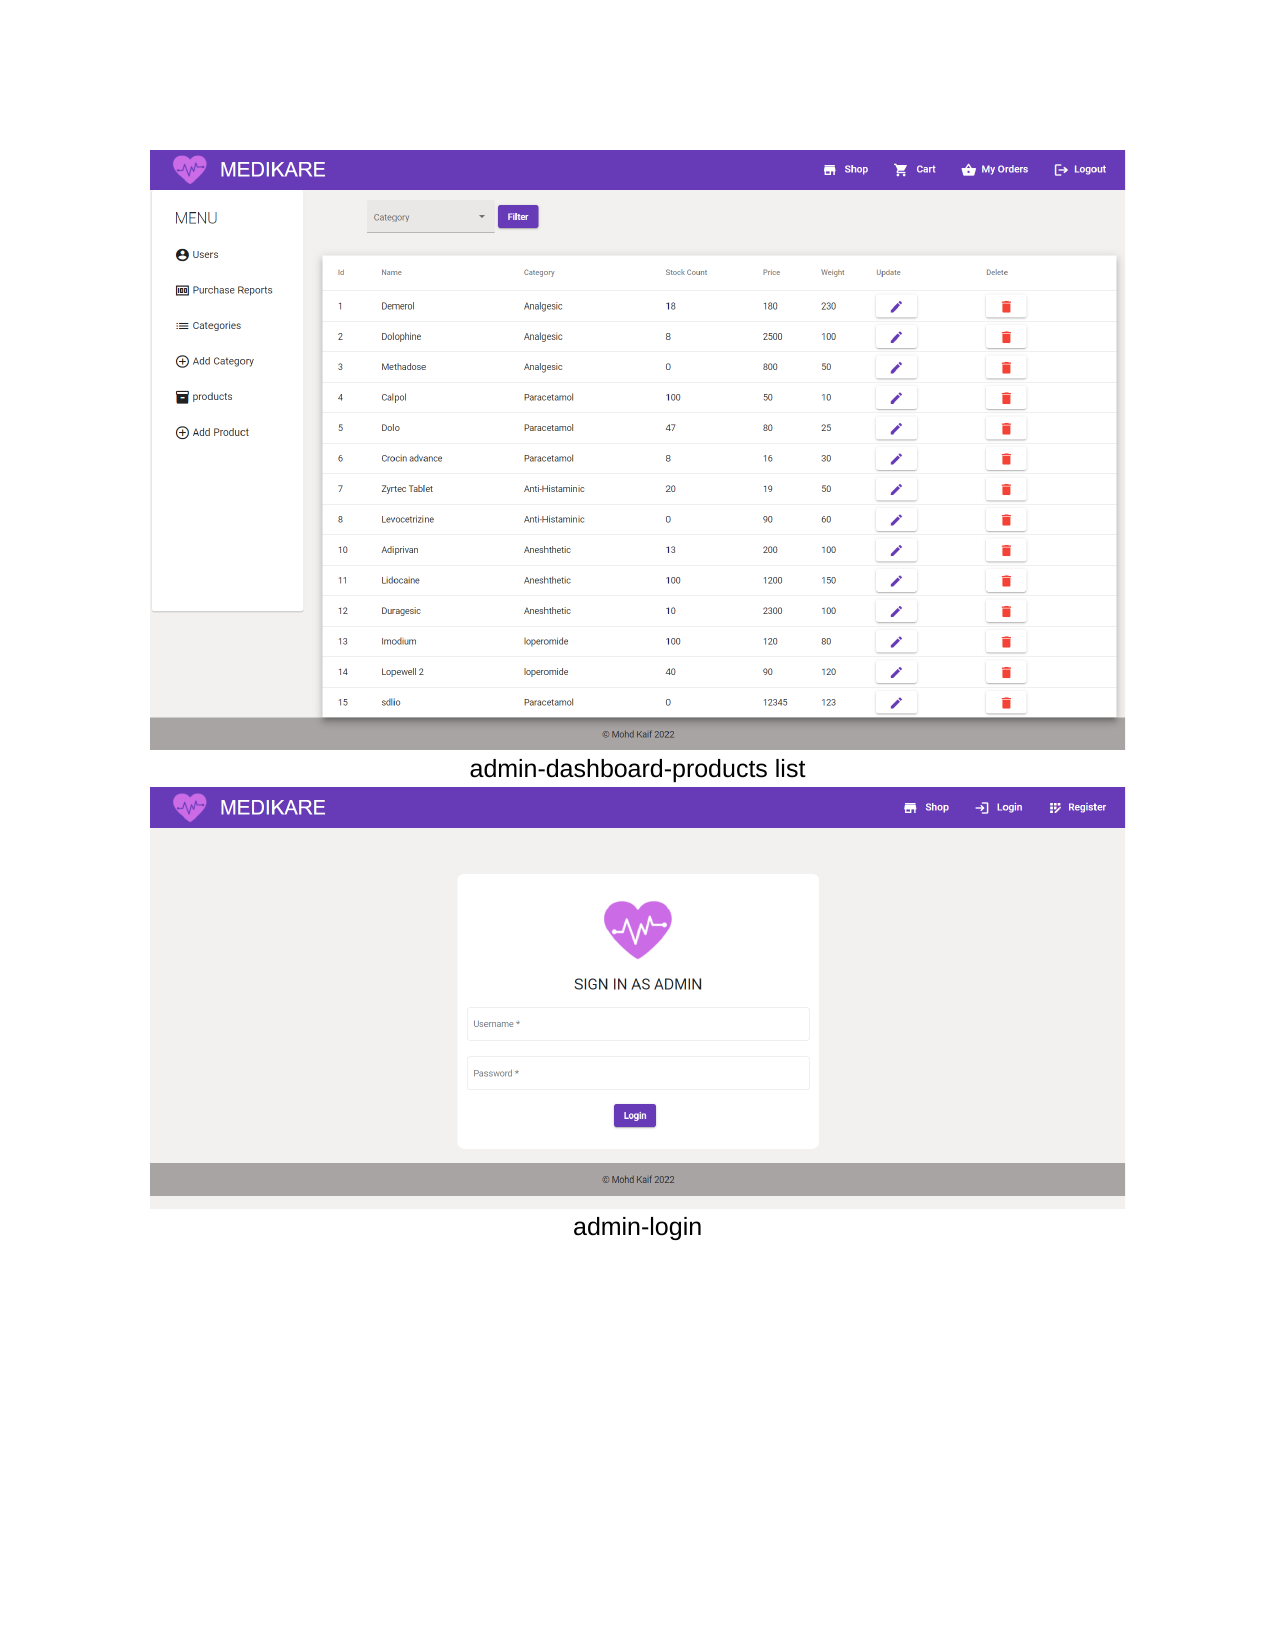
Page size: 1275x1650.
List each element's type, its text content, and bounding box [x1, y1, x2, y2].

text admin-login [150, 1209, 1125, 1241]
picture [150, 787, 1125, 1209]
text admin-dashboard-products list [150, 750, 1125, 783]
picture [150, 150, 1125, 750]
